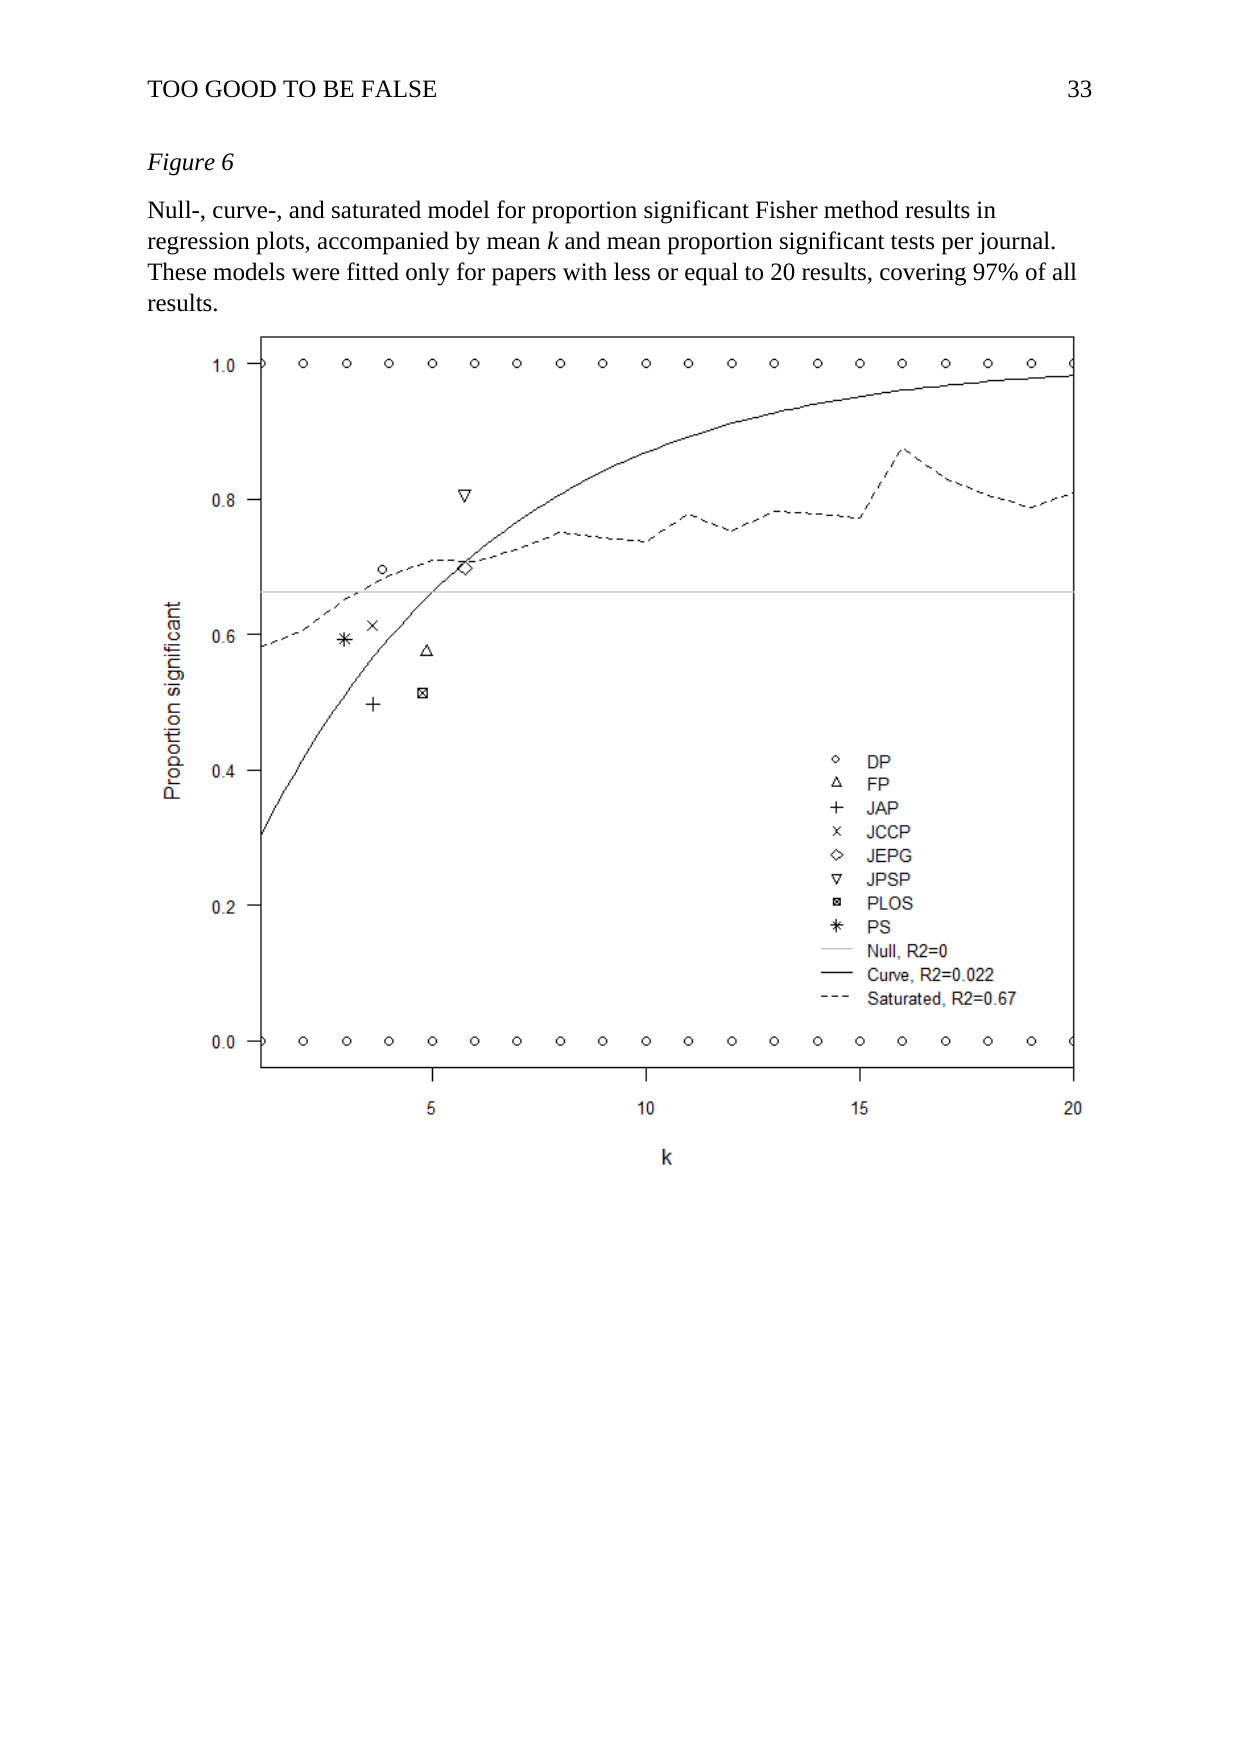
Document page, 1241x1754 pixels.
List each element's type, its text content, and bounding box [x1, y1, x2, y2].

picture [147, 318, 1093, 1182]
text Figure 6 [147, 147, 1093, 176]
text Null-, curve-, and saturated model for proportion significant Fisher method results in regression plots, accompanied by mean k and mean proportion significant tests per journal. These models were fitted only for papers with less or equal to 20 results, covering 97% of all results. [147, 195, 1093, 318]
